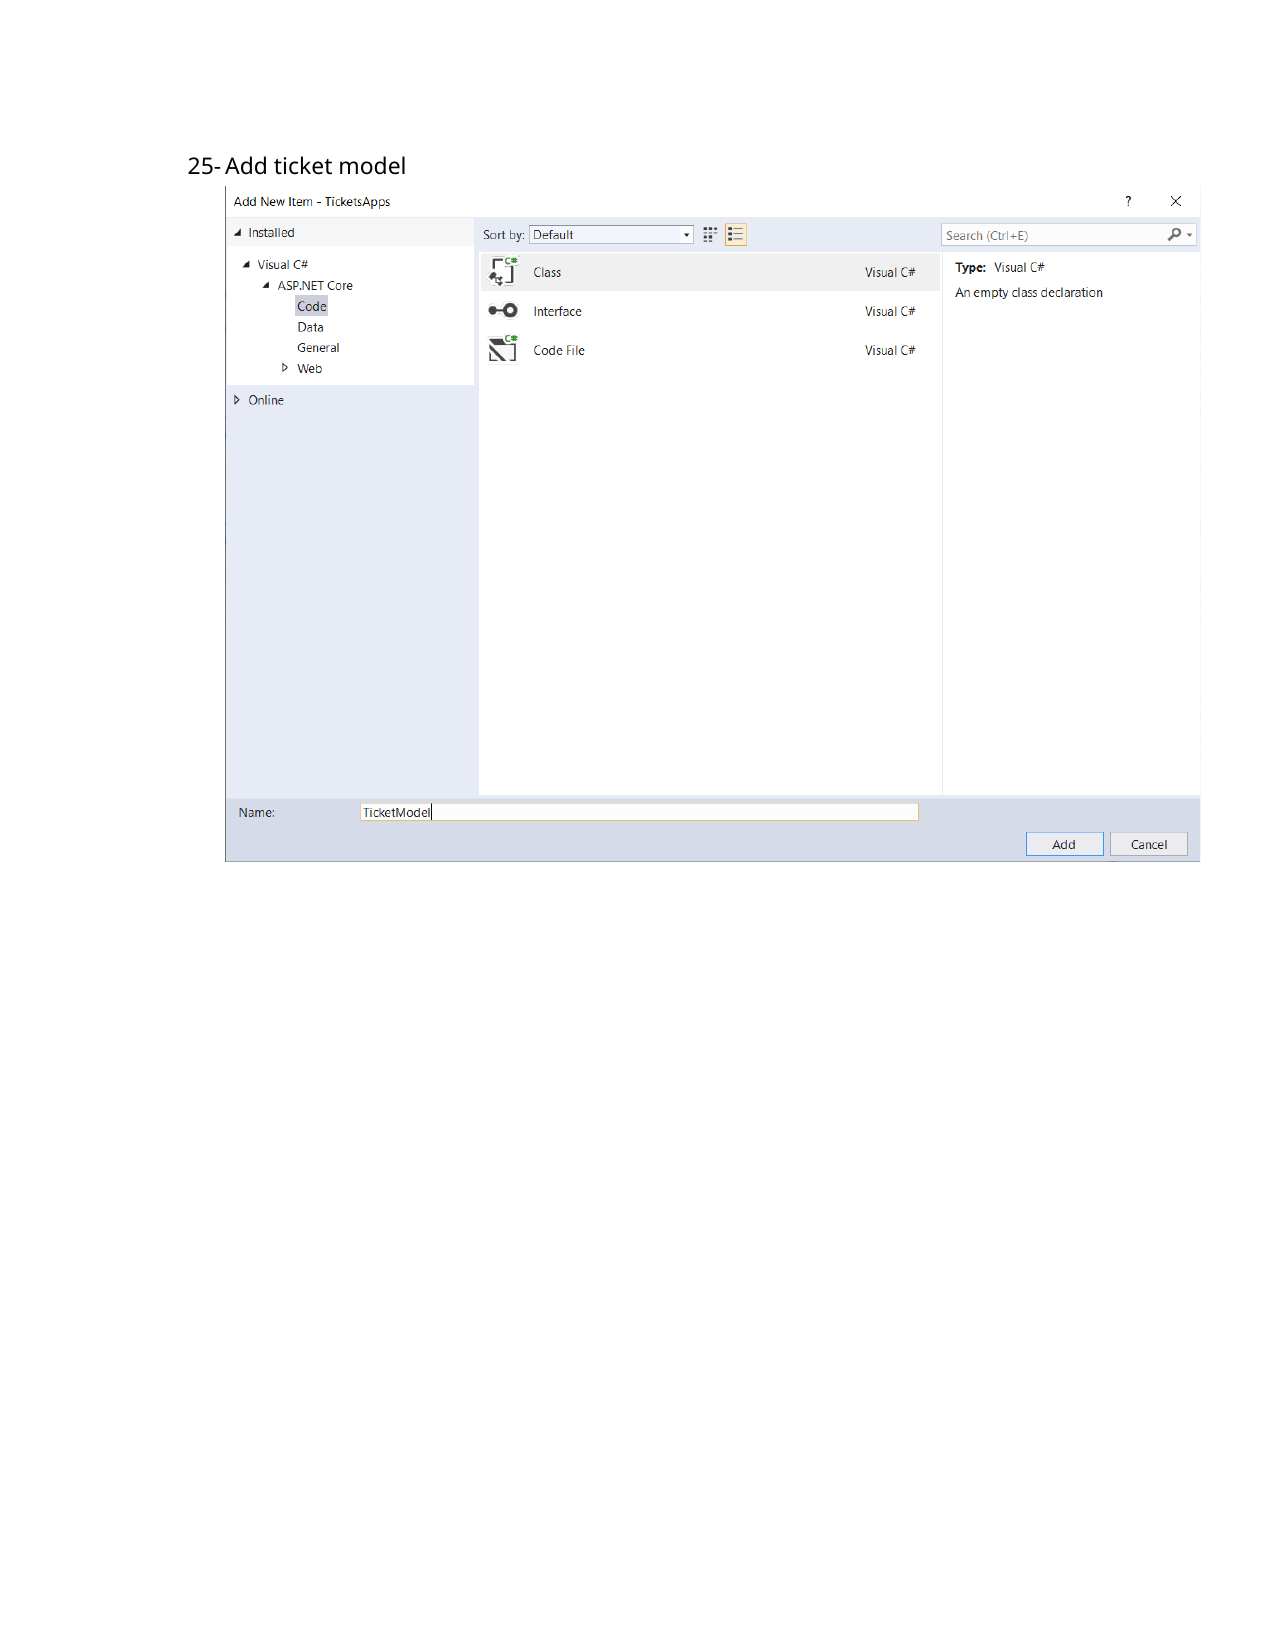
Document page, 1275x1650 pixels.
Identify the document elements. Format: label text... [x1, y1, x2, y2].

picture [225, 186, 1200, 862]
